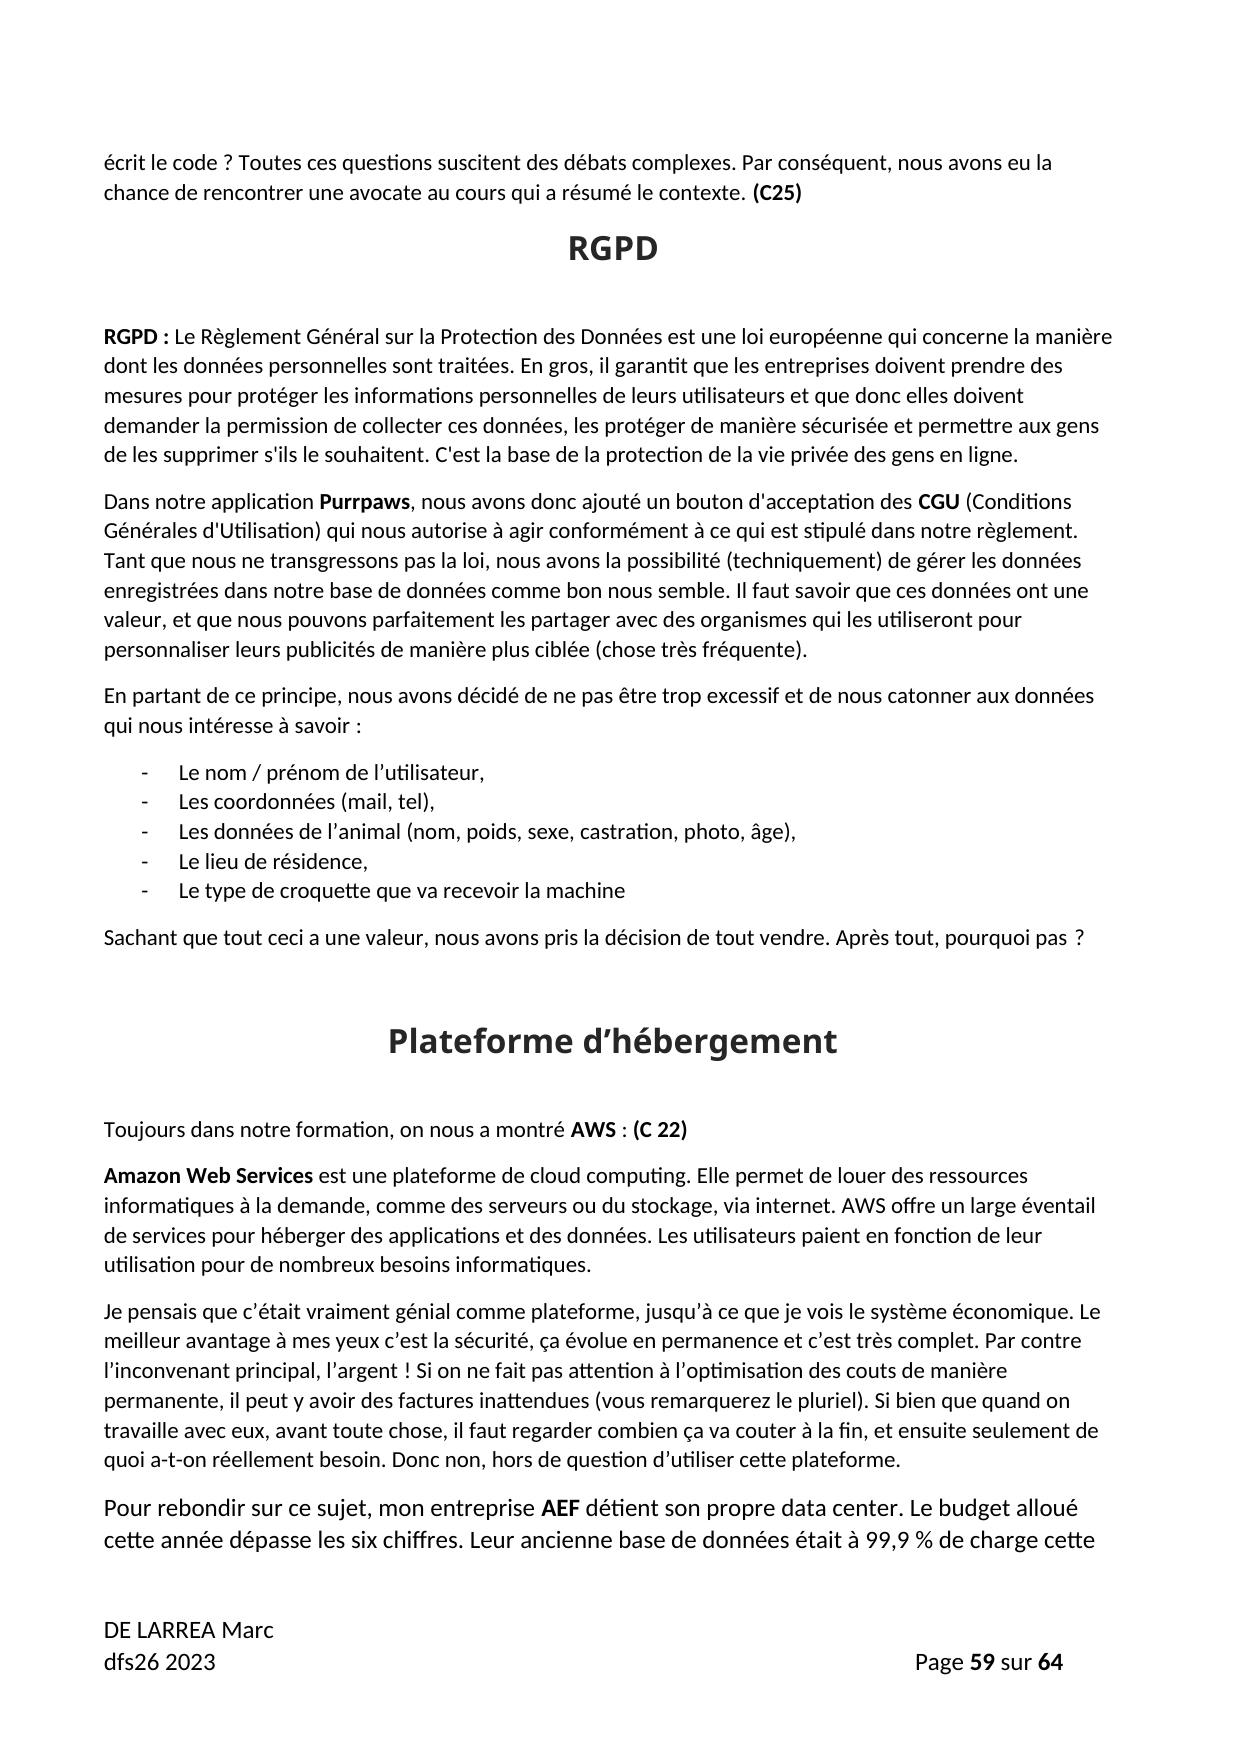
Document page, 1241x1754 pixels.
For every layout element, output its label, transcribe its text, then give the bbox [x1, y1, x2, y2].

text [103, 1492, 1122, 1554]
text Je pensais que c’était vraiment génial comme plateforme, jusqu’à ce que je vois le système économique. Le meilleur avantage à mes yeux c’est la sécurité, ça évolue en permanence et c’est très complet. Par contre l’inconvenant principal, l’argent ! Si on ne fait pas attention à l’optimisation des couts de manière permanente, il peut y avoir des factures inattendues (vous remarquerez le pluriel). Si bien que quand on travaille avec eux, avant toute chose, il faut regarder combien ça va couter à la fin, et ensuite seulement de quoi a-t-on réellement besoin. Donc non, hors de question d’utiliser cette plateforme. [103, 1297, 1122, 1473]
list Le nom / prénom de l’utilisateur, [141, 758, 1122, 786]
subtitle Plateforme d’hébergement [103, 1018, 1122, 1063]
text Dans notre application Purrpaws, nous avons donc ajouté un bouton d'acceptation des CGU (Conditions Générales d'Utilisation) qui nous autorise à agir conformément à ce qui est stipulé dans notre règlement. Tant que nous ne transgressons pas la loi, nous avons la possibilité (techniquement) de gérer les données enregistrées dans notre base de données comme bon nous semble. Il faut savoir que ces données ont une valeur, et que nous pouvons parfaitement les partager avec des organismes qui les utiliseront pour personnaliser leurs publicités de manière plus ciblée (chose très fréquente). [103, 487, 1122, 663]
list Le lieu de résidence, [141, 847, 1122, 875]
text Sachant que tout ceci a une valeur, nous avons pris la décision de tout vendre. Après tout, pourquoi pas ? [103, 923, 1122, 951]
list Le type de croquette que va recevoir la machine [141, 876, 1122, 904]
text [103, 148, 1122, 206]
list Les données de l’animal (nom, poids, sexe, castration, photo, âge), [141, 817, 1122, 845]
subtitle RGPD [103, 225, 1122, 270]
text RGPD : Le Règlement Général sur la Protection des Données est une loi européenne qui concerne la manière dont les données personnelles sont traitées. En gros, il garantit que les entreprises doivent prendre des mesures pour protéger les informations personnelles de leurs utilisateurs et que donc elles doivent demander la permission de collecter ces données, les protéger de manière sécurisée et permettre aux gens de les supprimer s'ils le souhaitent. C'est la base de la protection de la vie privée des gens en ligne. [103, 322, 1122, 468]
text En partant de ce principe, nous avons décidé de ne pas être trop excessif et de nous catonner aux données qui nous intéresse à savoir : [103, 682, 1122, 739]
list Les coordonnées (mail, tel), [141, 787, 1122, 815]
text Toujours dans notre formation, on nous a montré AWS : (C 22) [103, 1115, 1122, 1143]
text Amazon Web Services est une plateforme de cloud computing. Elle permet de louer des ressources informatiques à la demande, comme des serveurs ou du stockage, via internet. AWS offre un large éventail de services pour héberger des applications et des données. Les utilisateurs paient en fonction de leur utilisation pour de nombreux besoins informatiques. [103, 1162, 1122, 1279]
